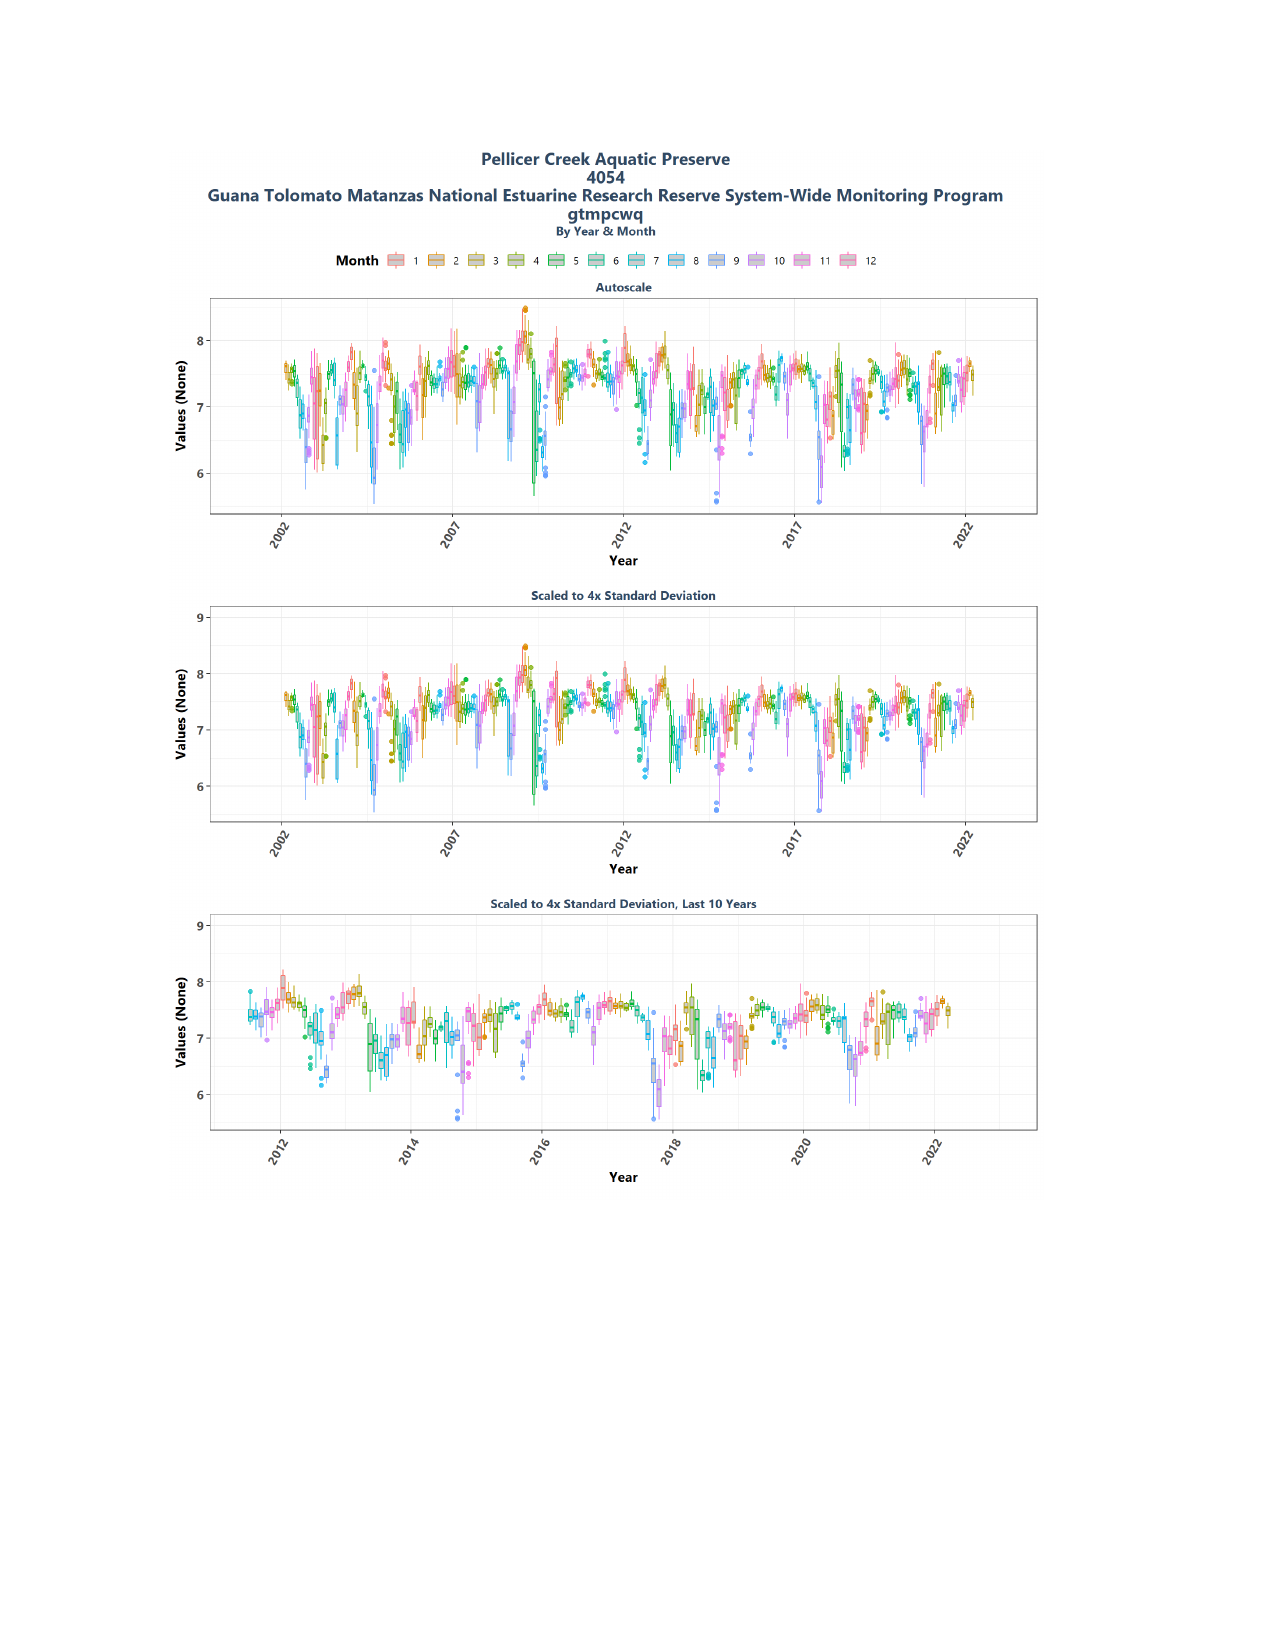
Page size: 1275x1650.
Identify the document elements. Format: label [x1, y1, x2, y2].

picture [168, 150, 1044, 1200]
